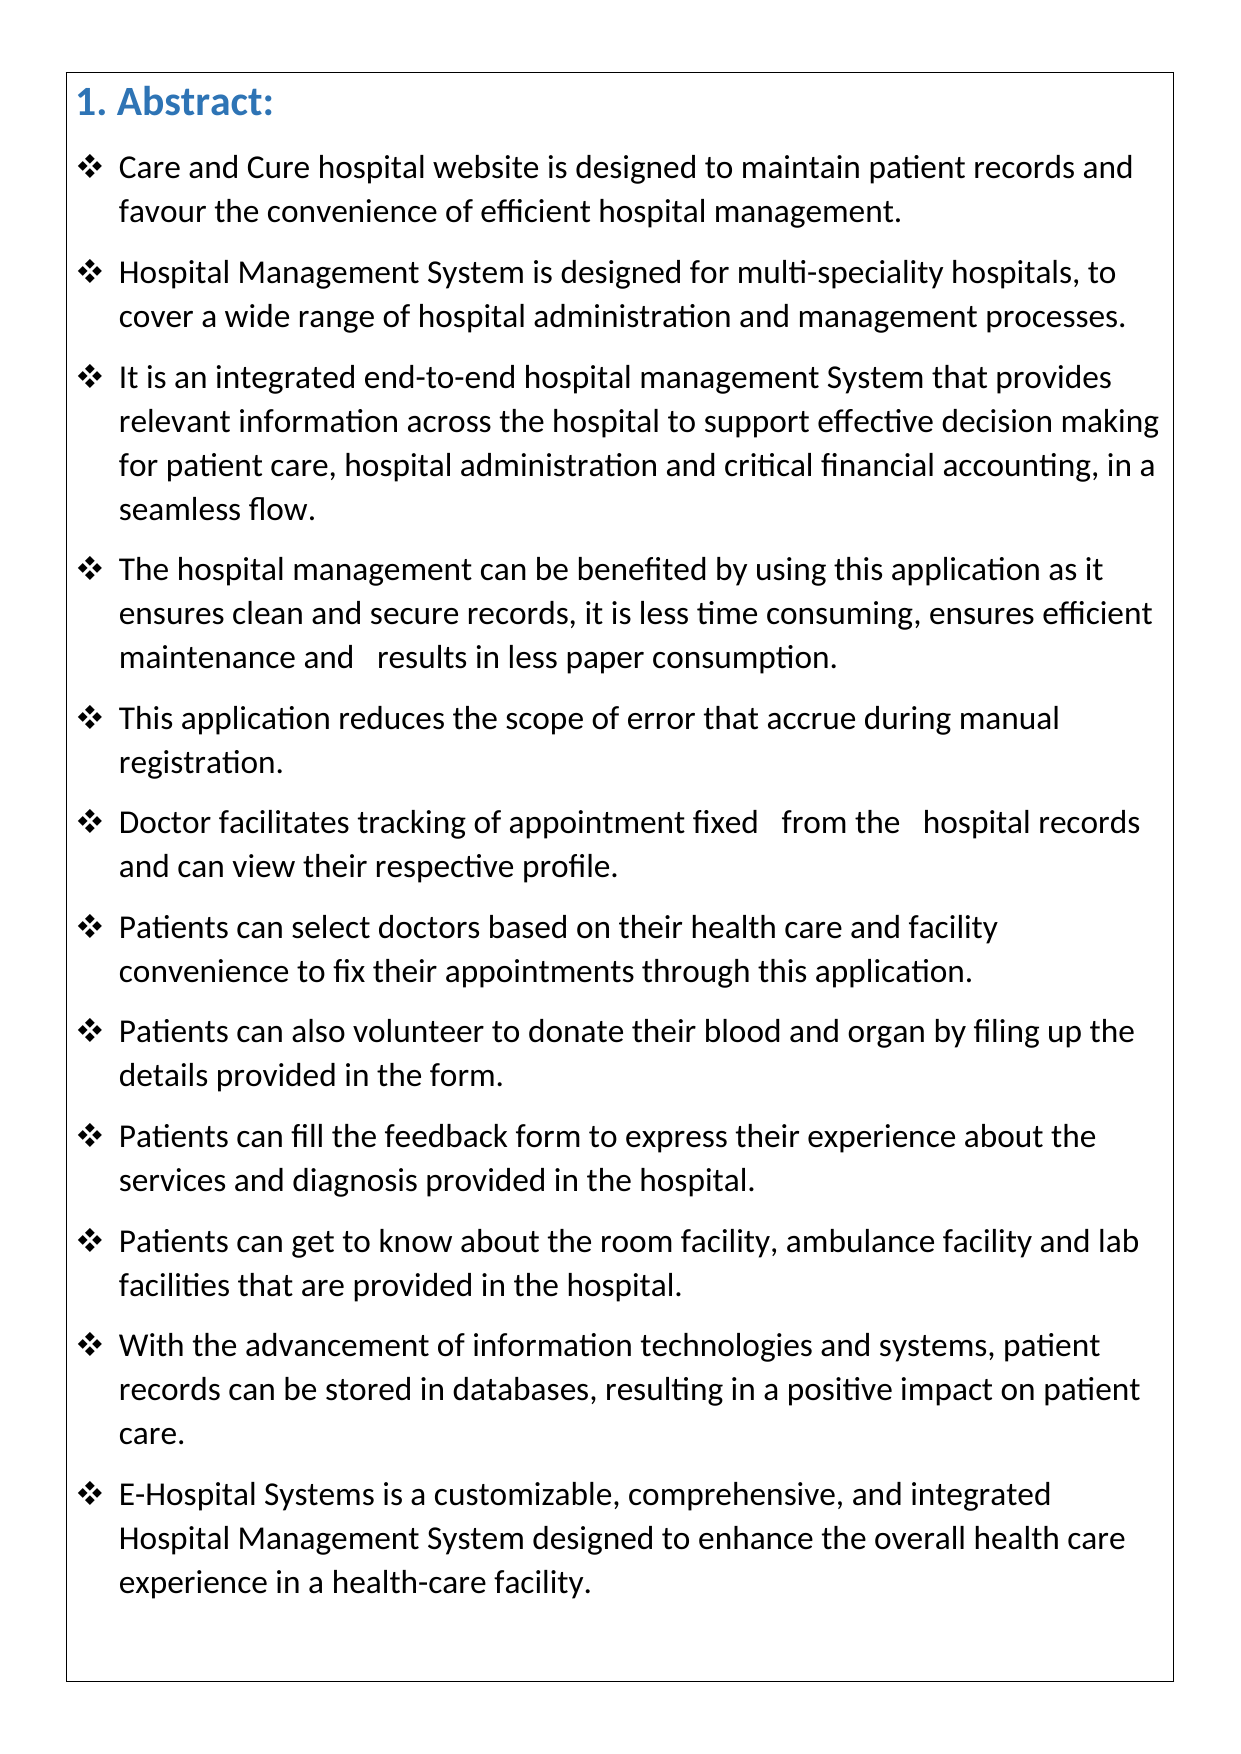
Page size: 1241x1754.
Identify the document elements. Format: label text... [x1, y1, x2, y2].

list Care and Cure hospital website is designed to maintain patient records and favour the convenience of efficient hospital management. [75, 147, 1165, 231]
list E-Hospital Systems is a customizable, comprehensive, and integrated Hospital Management System designed to enhance the overall health care experience in a health-care facility. [75, 1473, 1165, 1601]
list Patients can fill the feedback form to express their experience about the services and diagnosis provided in the hospital. [75, 1115, 1165, 1200]
list Patients can get to know about the room facility, ambulance facility and lab facilities that are provided in the hospital. [75, 1220, 1165, 1304]
list Patients can select doctors based on their health care and facility convenience to fix their appointments through this application. [75, 906, 1165, 991]
text 1. Abstract: [75, 75, 1165, 126]
list The hospital management can be benefited by using this application as it ensures clean and secure records, it is less time consuming, ensures efficient maintenance and results in less paper consumption. [75, 548, 1165, 677]
list Hospital Management System is designed for multi-speciality hospitals, to cover a wide range of hospital administration and management processes. [75, 251, 1165, 336]
list This application reduces the scope of error that accrue during manual registration. [75, 697, 1165, 781]
list Patients can also volunteer to donate their blood and organ by filing up the details provided in the form. [75, 1011, 1165, 1095]
list It is an integrated end-to-end hospital management System that provides relevant information across the hospital to support effective decision making for patient care, hospital administration and critical financial accounting, in a seamless flow. [75, 356, 1165, 528]
list With the advancement of information technologies and systems, patient records can be stored in databases, resulting in a positive impact on patient care. [75, 1324, 1165, 1453]
list Doctor facilitates tracking of appointment fixed from the hospital records and can view their respective profile. [75, 801, 1165, 886]
